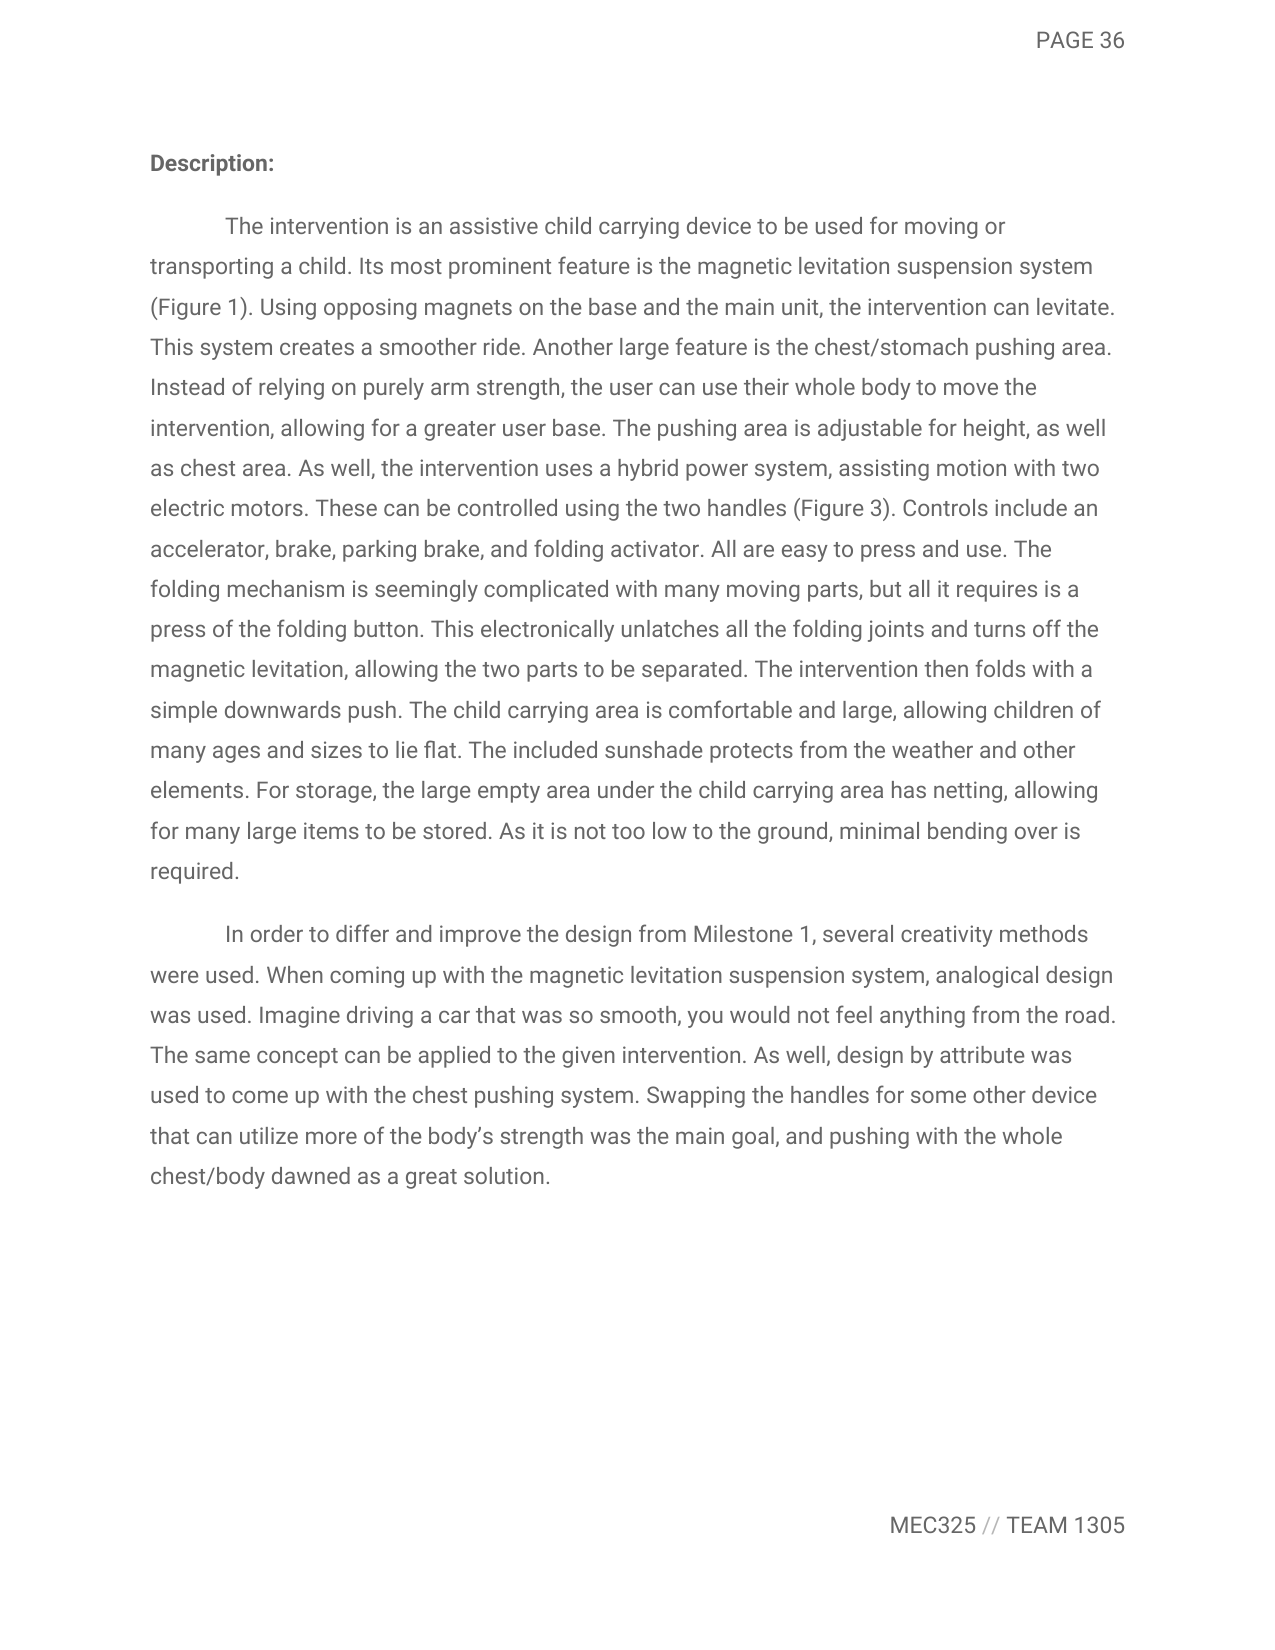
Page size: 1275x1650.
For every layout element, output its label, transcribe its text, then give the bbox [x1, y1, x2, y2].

text In order to differ and improve the design from Milestone 1, several creativity methods were used. When coming up with the magnetic levitation suspension system, analogical design was used. Imagine driving a car that was so smooth, you would not feel anything from the road. The same concept can be applied to the given intervention. As well, design by attribute was used to come up with the chest pushing system. Swapping the handles for some other device that can utilize more of the body’s strength was the main goal, and pushing with the whole chest/body dawned as a great solution. [150, 921, 1125, 1190]
text Description: [150, 150, 1125, 177]
text The intervention is an assistive child carrying device to be used for moving or transporting a child. Its most prominent feature is the magnetic levitation suspension system (Figure 1). Using opposing magnets on the base and the main unit, the intervention can levitate. This system creates a smoother ride. Another large feature is the chest/stomach pushing area. Instead of relying on purely arm strength, the user can use their whole body to move the intervention, allowing for a greater user base. The pushing area is adjustable for height, as well as chest area. As well, the intervention uses a hybrid power system, assisting motion with two electric motors. These can be controlled using the two handles (Figure 3). Controls include an accelerator, brake, parking brake, and folding activator. All are easy to press and use. The folding mechanism is seemingly complicated with many moving parts, but all it requires is a press of the folding button. This electronically unlatches all the folding joints and turns off the magnetic levitation, allowing the two parts to be separated. The intervention then folds with a simple downwards push. The child carrying area is comfortable and large, allowing children of many ages and sizes to lie flat. The included sunshade protects from the weather and other elements. For storage, the large empty area under the child carrying area has netting, allowing for many large items to be stored. As it is not too low to the ground, minimal bending over is required. [150, 213, 1125, 885]
